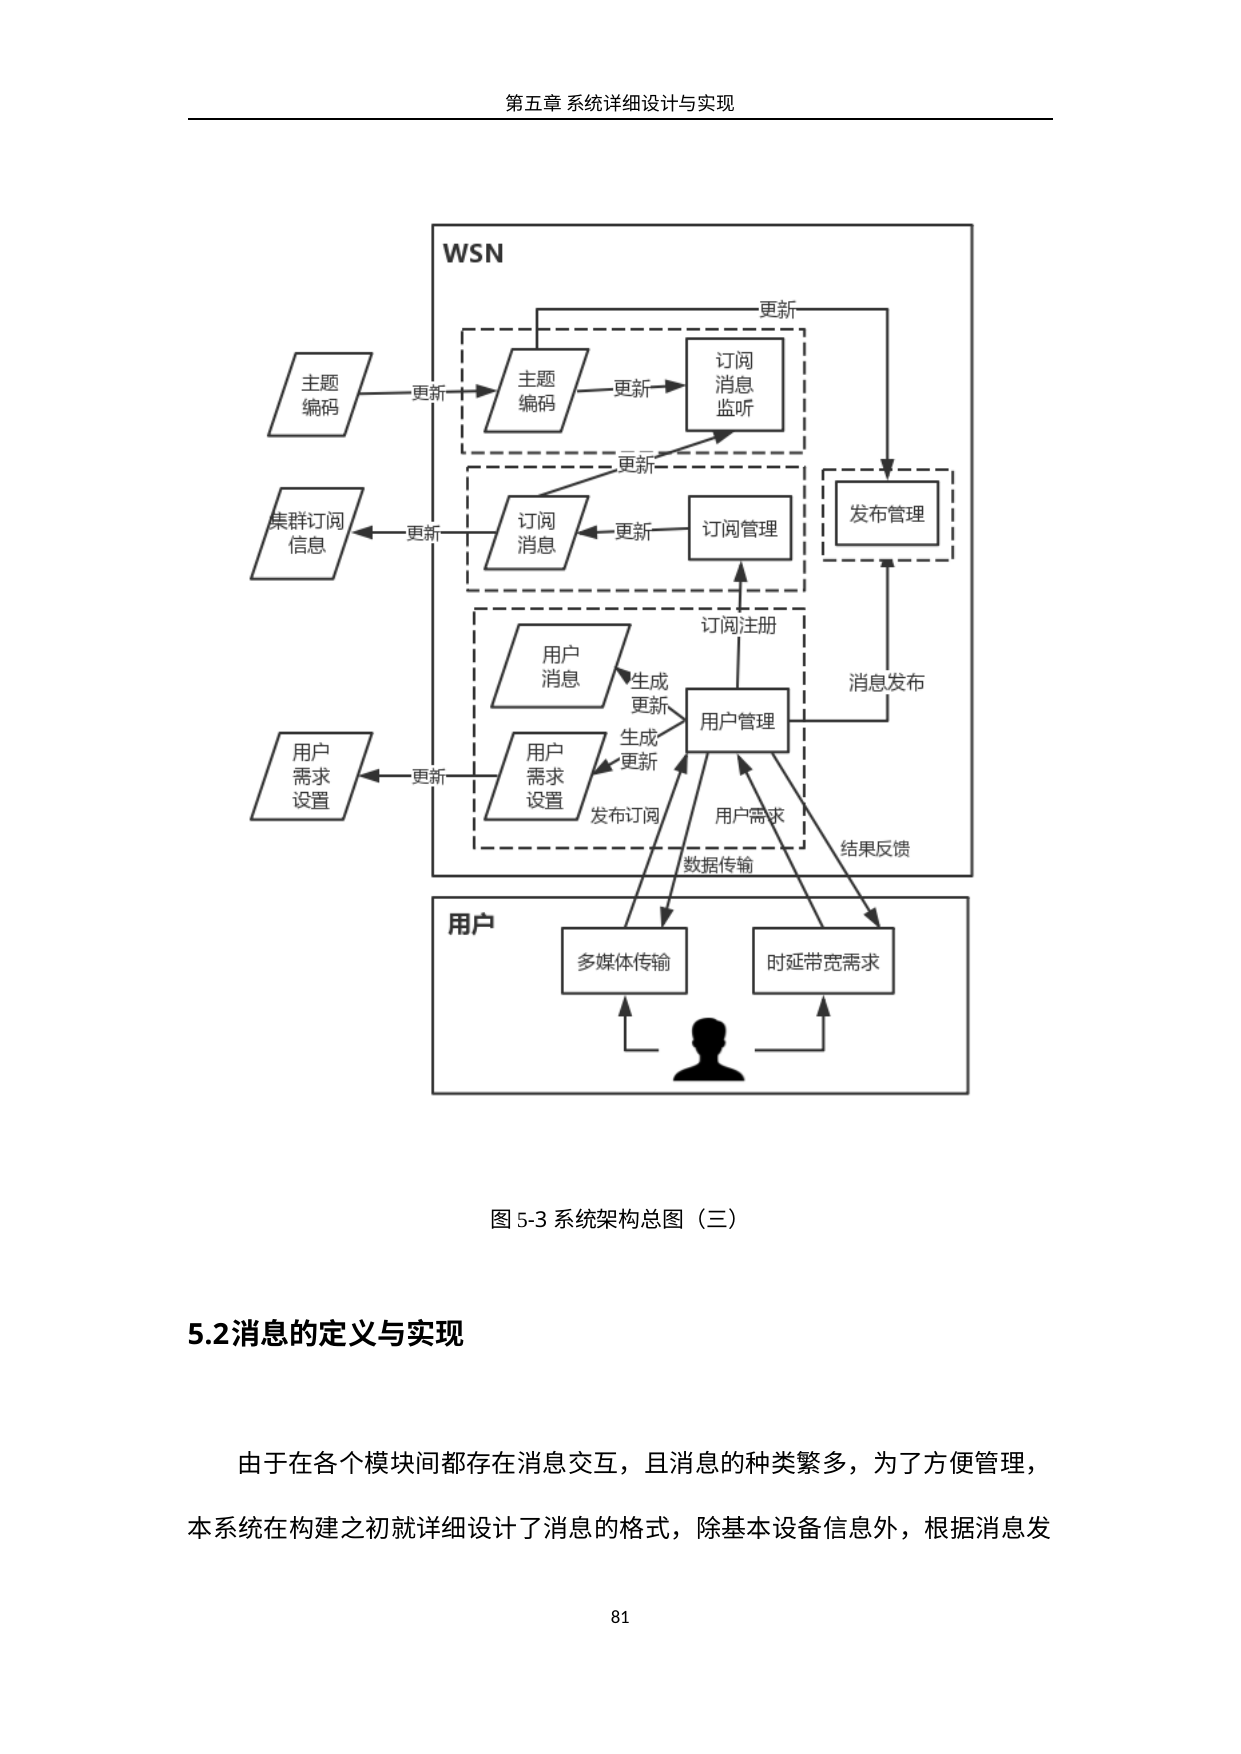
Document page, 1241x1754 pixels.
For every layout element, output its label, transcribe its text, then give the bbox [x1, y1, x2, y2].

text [187, 1429, 1053, 1559]
list 消息的定义与实现 [187, 1299, 1053, 1364]
text 图5-3 系统架构总图（三） [187, 1202, 1053, 1234]
picture [187, 162, 1053, 1177]
